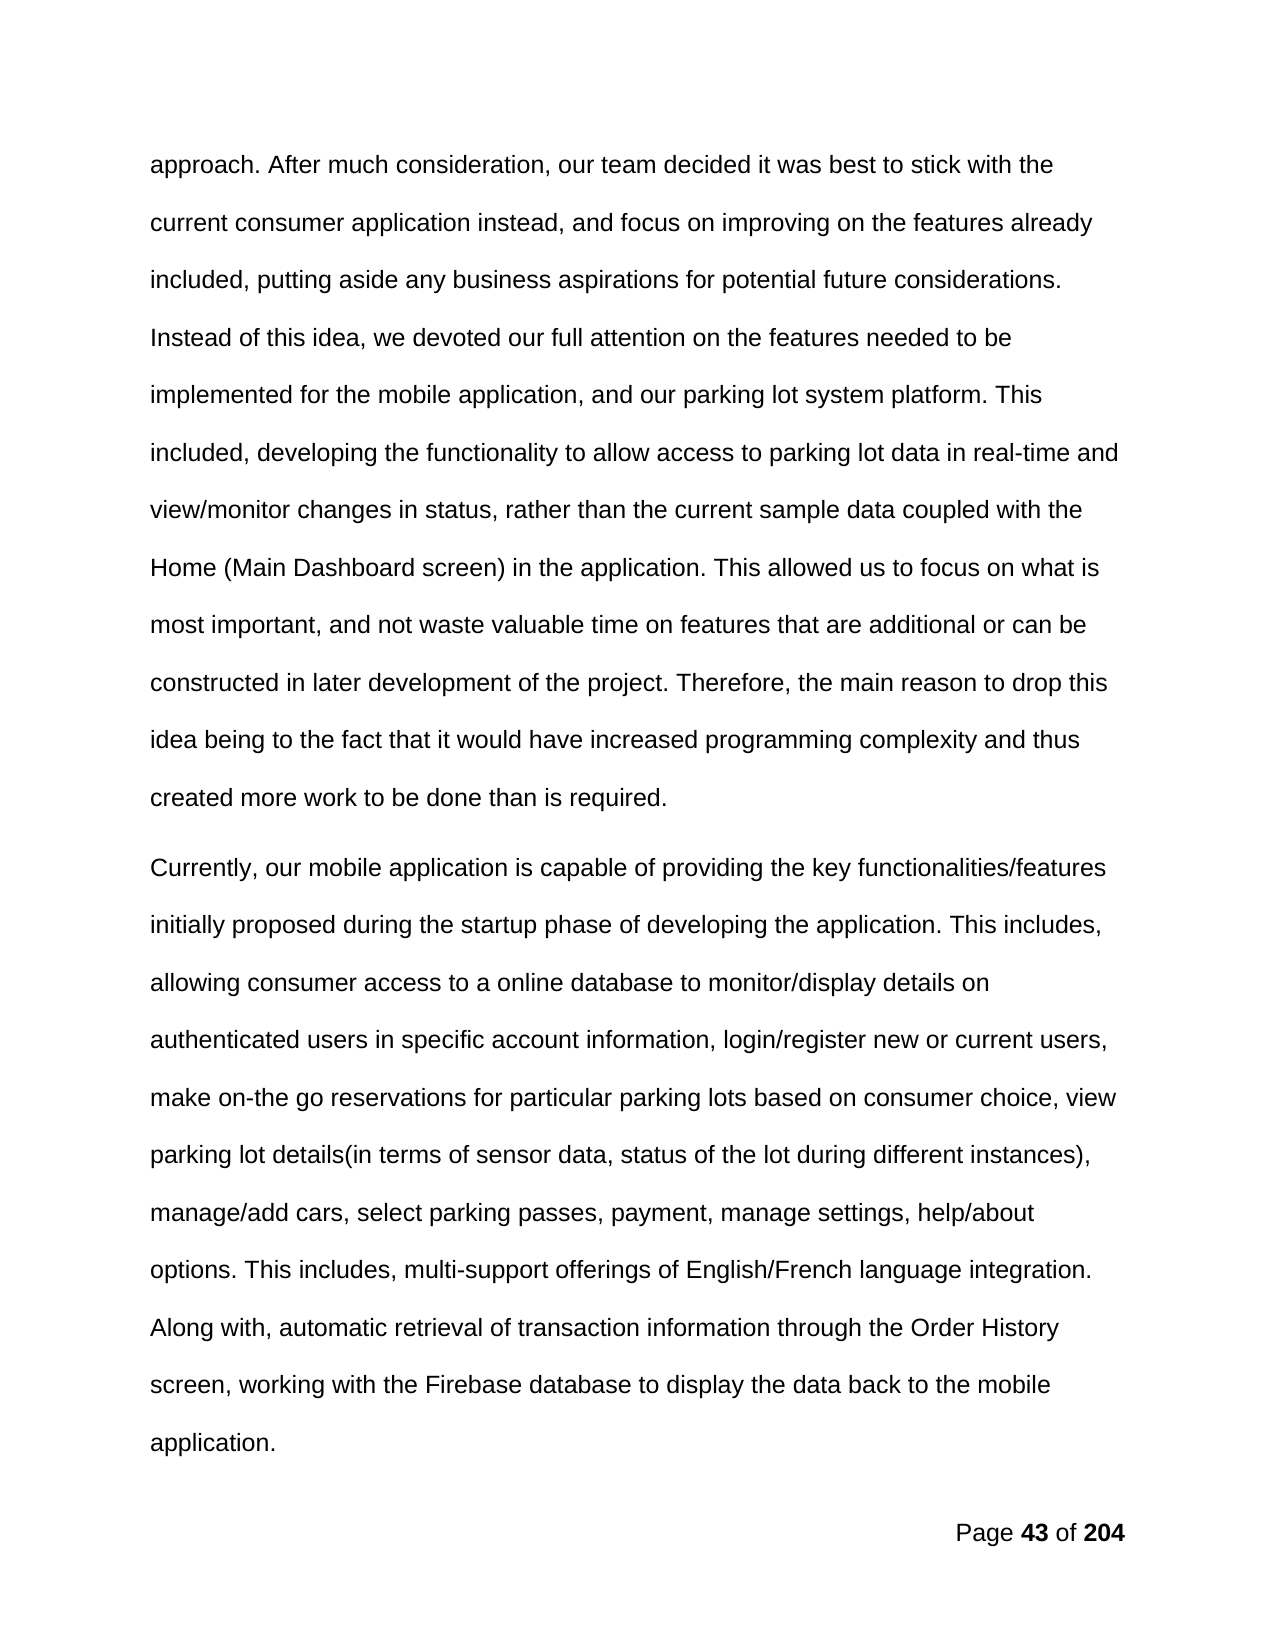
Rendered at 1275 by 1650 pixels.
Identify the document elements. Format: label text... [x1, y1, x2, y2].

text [150, 150, 1125, 811]
text Currently, our mobile application is capable of providing the key functionalities/features initially proposed during the startup phase of developing the application. This includes, allowing consumer access to a online database to monitor/display details on authenticated users in specific account information, login/register new or current users, make on-the go reservations for particular parking lots based on consumer choice, view parking lot details(in terms of sensor data, status of the lot during different instances), manage/add cars, select parking passes, payment, manage settings, help/about options. This includes, multi-support offerings of English/French language integration. Along with, automatic retrieval of transaction information through the Order History screen, working with the Firebase database to display the data back to the mobile application. [150, 852, 1125, 1456]
